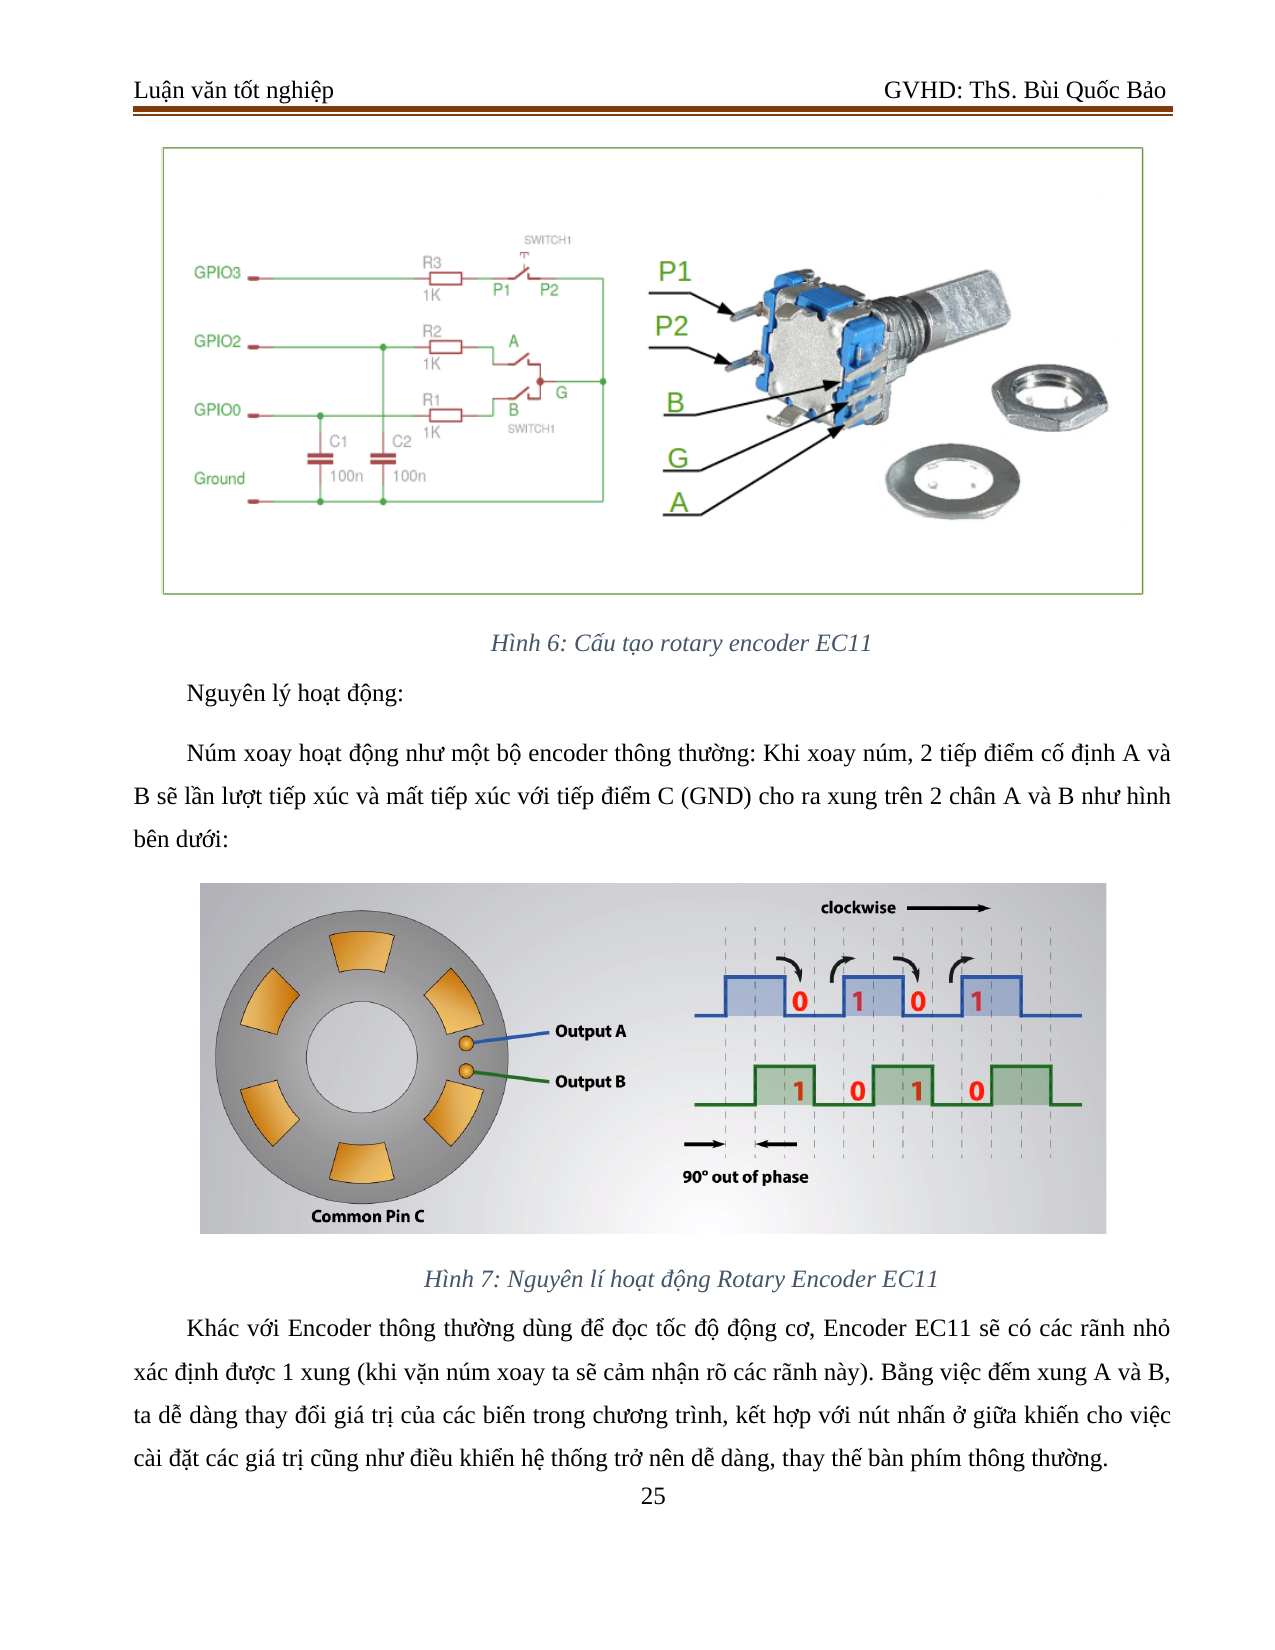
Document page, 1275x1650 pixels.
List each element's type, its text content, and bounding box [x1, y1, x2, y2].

picture [200, 883, 1107, 1234]
text Nguyên lý hoạt động: [133, 678, 1173, 707]
picture [157, 144, 1149, 598]
text Khác với Encoder thông thường dùng để đọc tốc độ động cơ, Encoder EC11 sẽ có các rãnh nhỏ xác định được 1 xung (khi vặn núm xoay ta sẽ cảm nhận rõ các rãnh này). Bằng việc đếm xung A và B, ta dễ dàng thay đổi giá trị của các biến trong chương trình, kết hợp với nút nhấn ở giữa khiến cho việc cài đặt các giá trị cũng như điều khiển hệ thống trở nên dễ dàng, thay thế bàn phím thông thường. [133, 1313, 1173, 1472]
text Núm xoay hoạt động như một bộ encoder thông thường: Khi xoay núm, 2 tiếp điểm cố định A và B sẽ lần lượt tiếp xúc và mất tiếp xúc với tiếp điểm C (GND) cho ra xung trên 2 chân A và B như hình bên dưới: [133, 738, 1173, 853]
